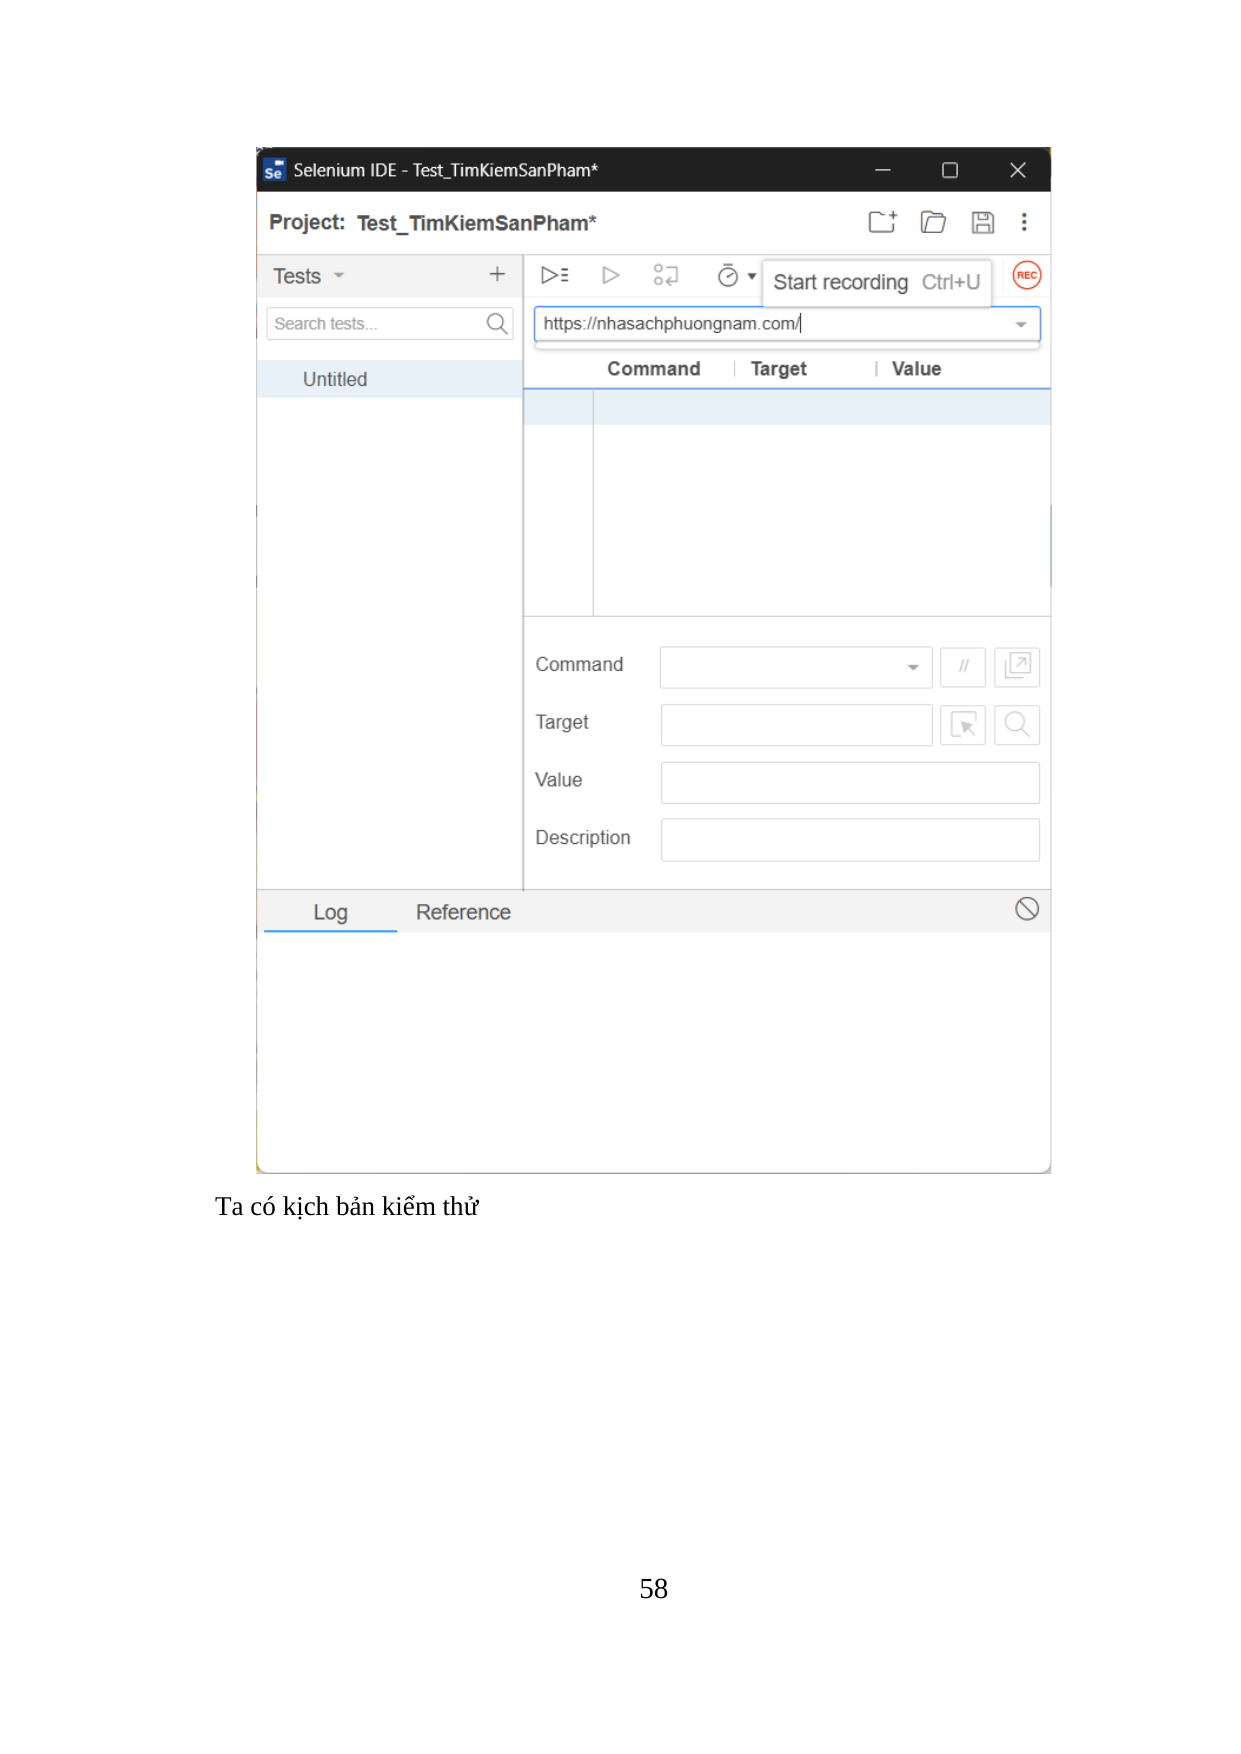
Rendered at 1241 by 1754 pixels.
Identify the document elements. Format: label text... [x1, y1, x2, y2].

picture [256, 147, 1052, 1174]
text Ta có kịch bản kiểm thử [177, 1190, 1092, 1221]
